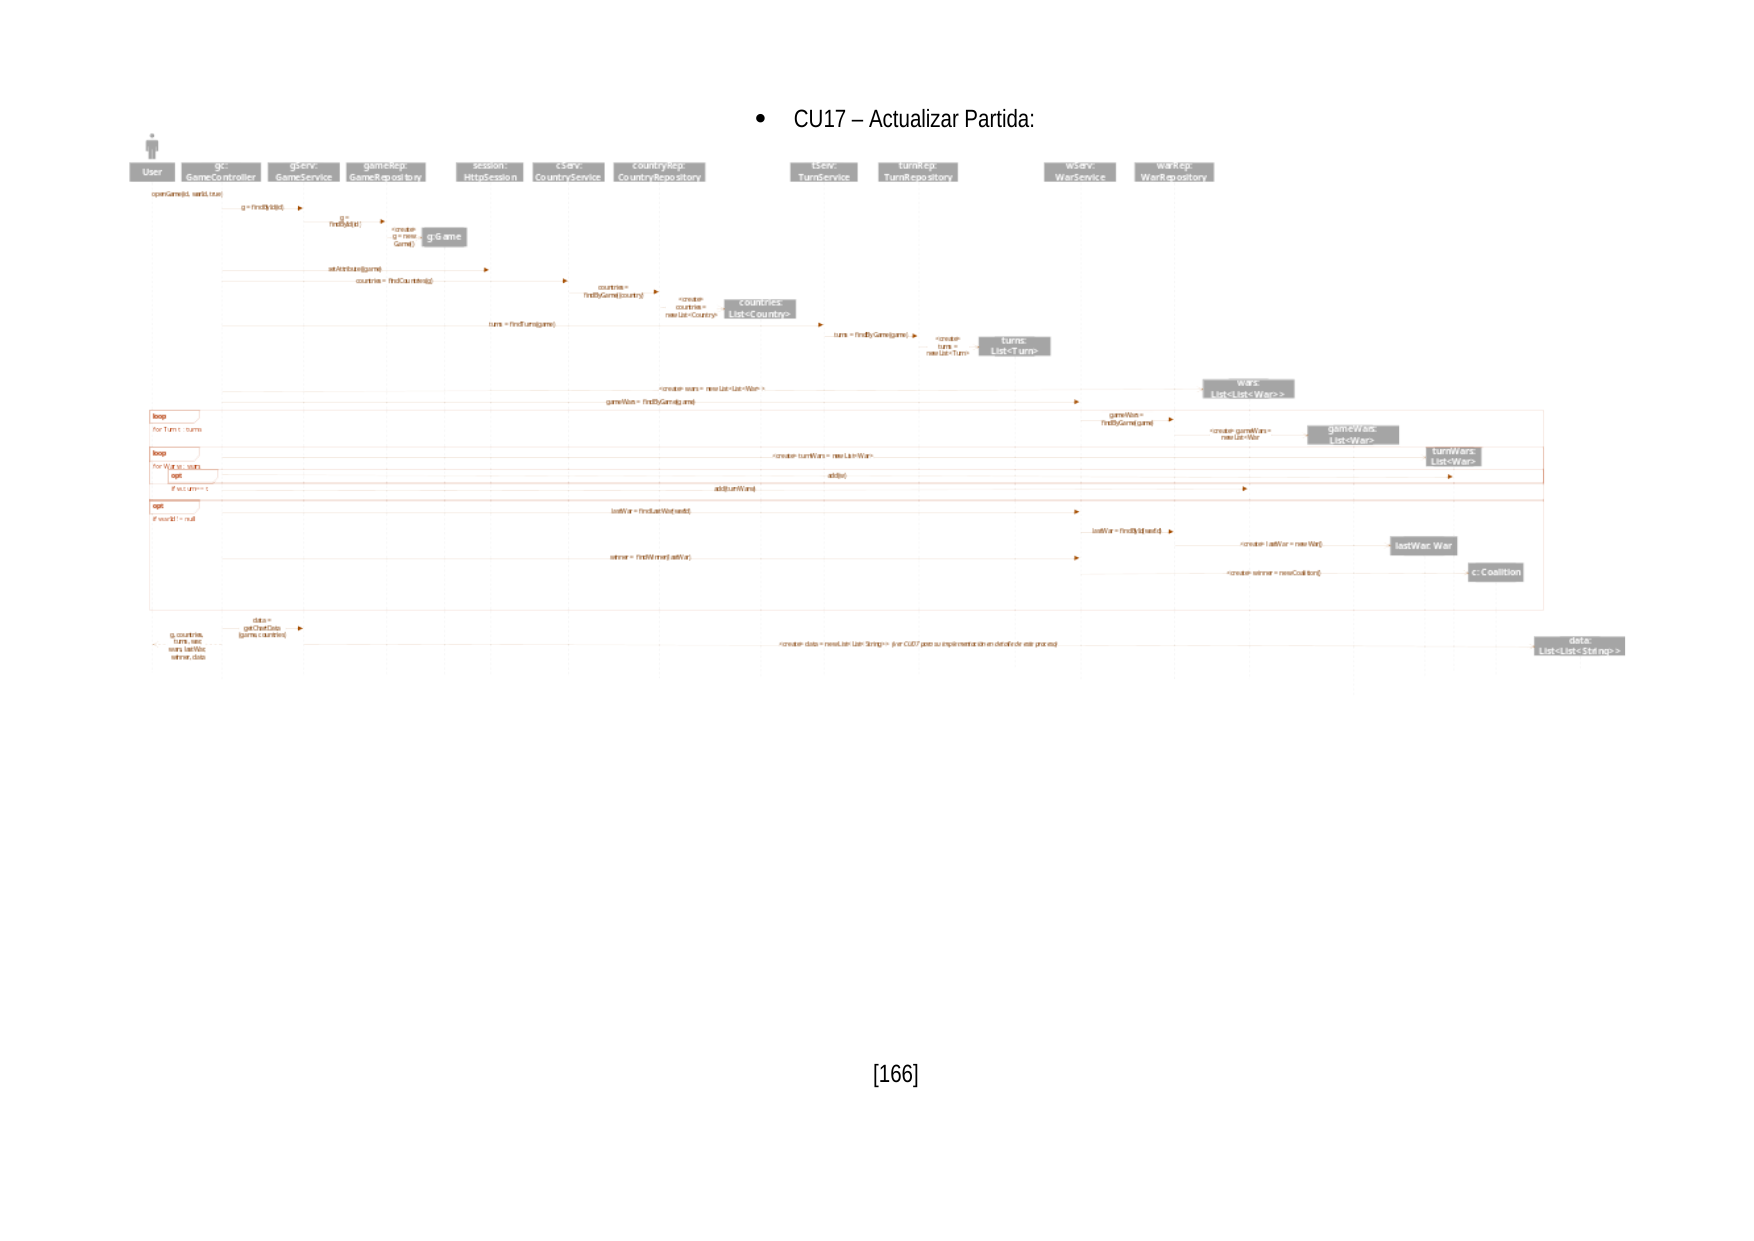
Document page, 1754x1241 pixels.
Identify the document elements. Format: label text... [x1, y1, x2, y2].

list CU17 – Actualizar Partida: [112, 104, 1679, 132]
